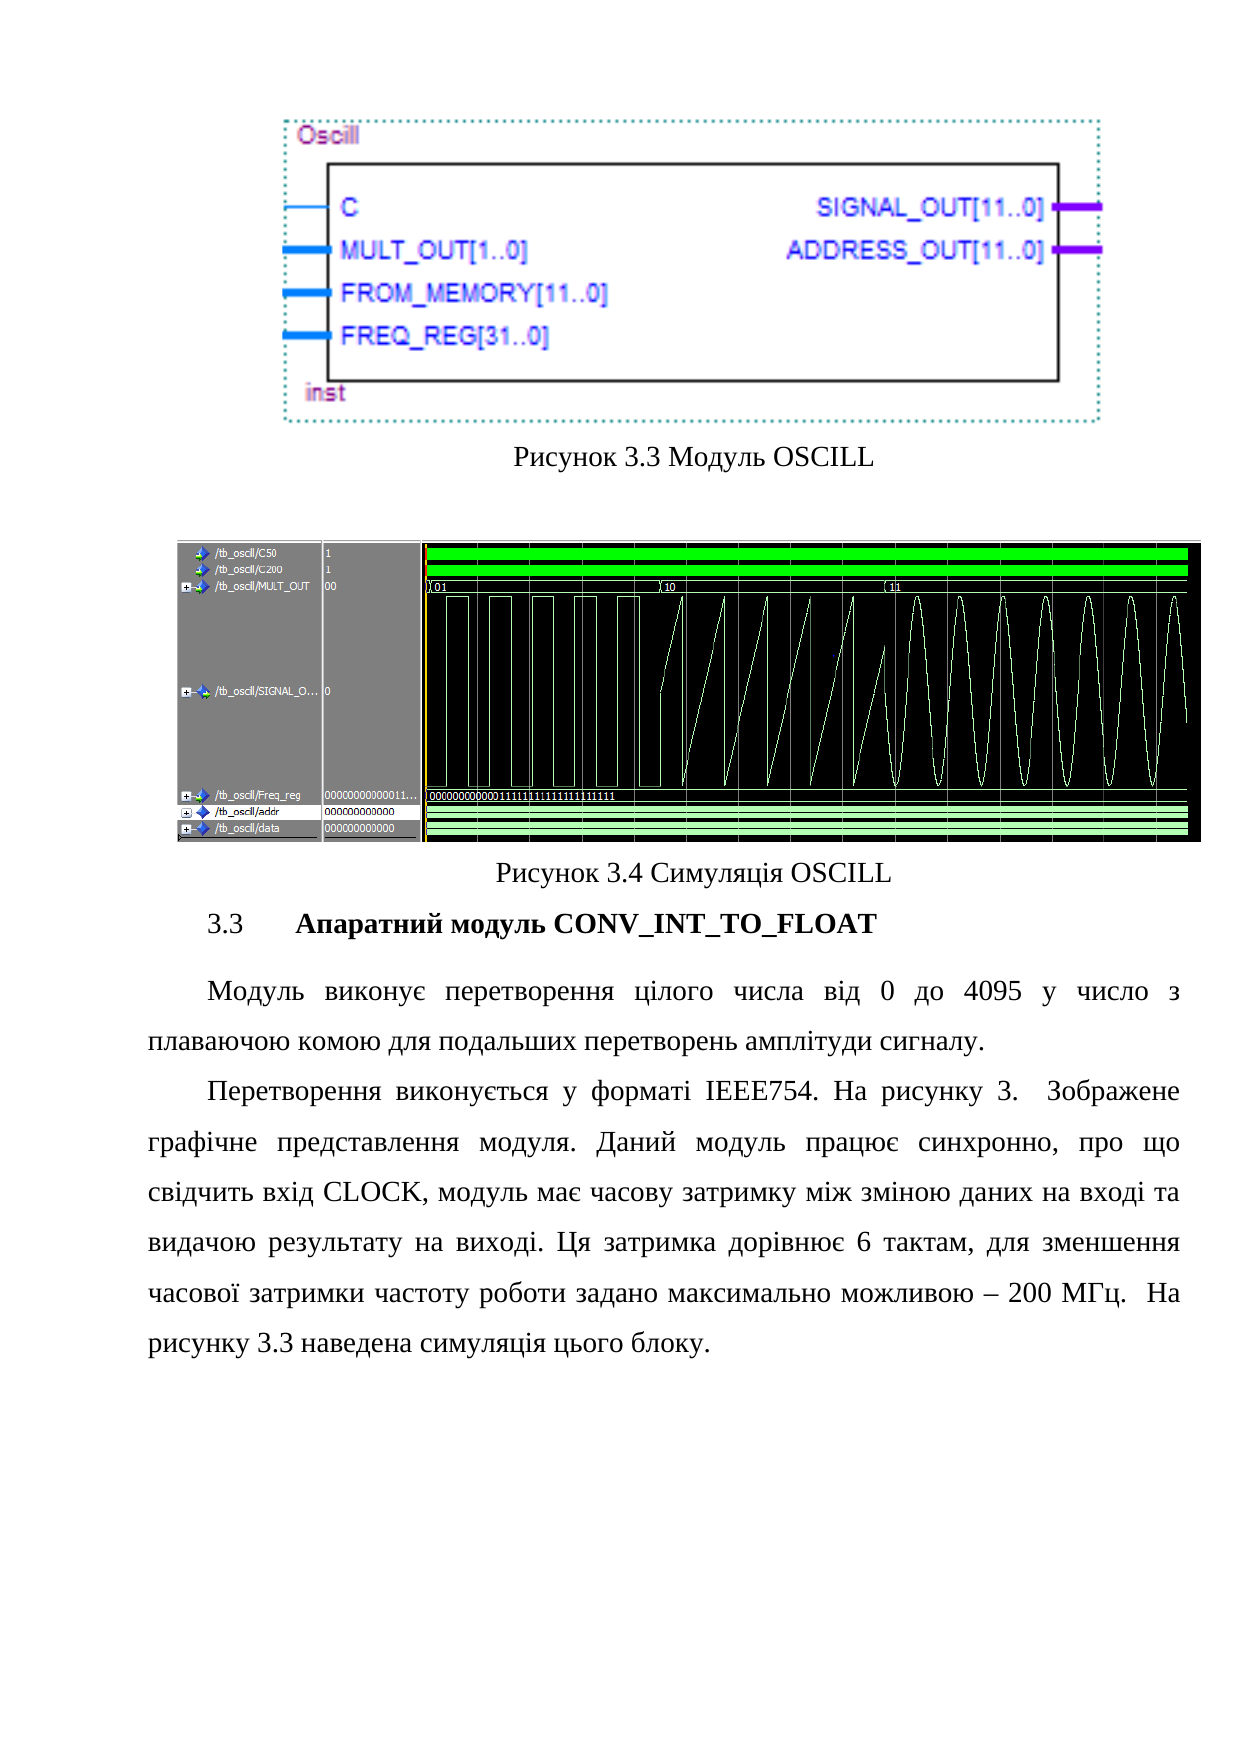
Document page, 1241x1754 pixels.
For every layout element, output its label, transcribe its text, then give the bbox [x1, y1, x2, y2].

list Рисунок 3.3 Модуль OSCILL [148, 439, 1181, 473]
picture [282, 118, 1106, 426]
list Апаратний модуль CONV_INT_TO_FLOAT [148, 906, 1181, 939]
picture [177, 540, 1201, 842]
list Модуль виконує перетворення цілого числа від 0 до 4095 у число з плаваючою комою для подальших перетворень амплітуди сигналу. [148, 973, 1181, 1057]
list Перетворення виконується у форматі IEEE754. На рисунку 3. Зображене графічне представлення модуля. Даний модуль працює синхронно, про що свідчить вхід CLOCK, модуль має часову затримку між зміною даних на вході та видачою результату на виході. Ця затримка дорівнює 6 тактам, для зменшення часової затримки частоту роботи задано максимально можливою – 200 МГц. На рисунку 3.3 наведена симуляція цього блоку. [148, 1073, 1181, 1359]
list Рисунок 3.4 Симуляція OSCILL [148, 856, 1181, 889]
